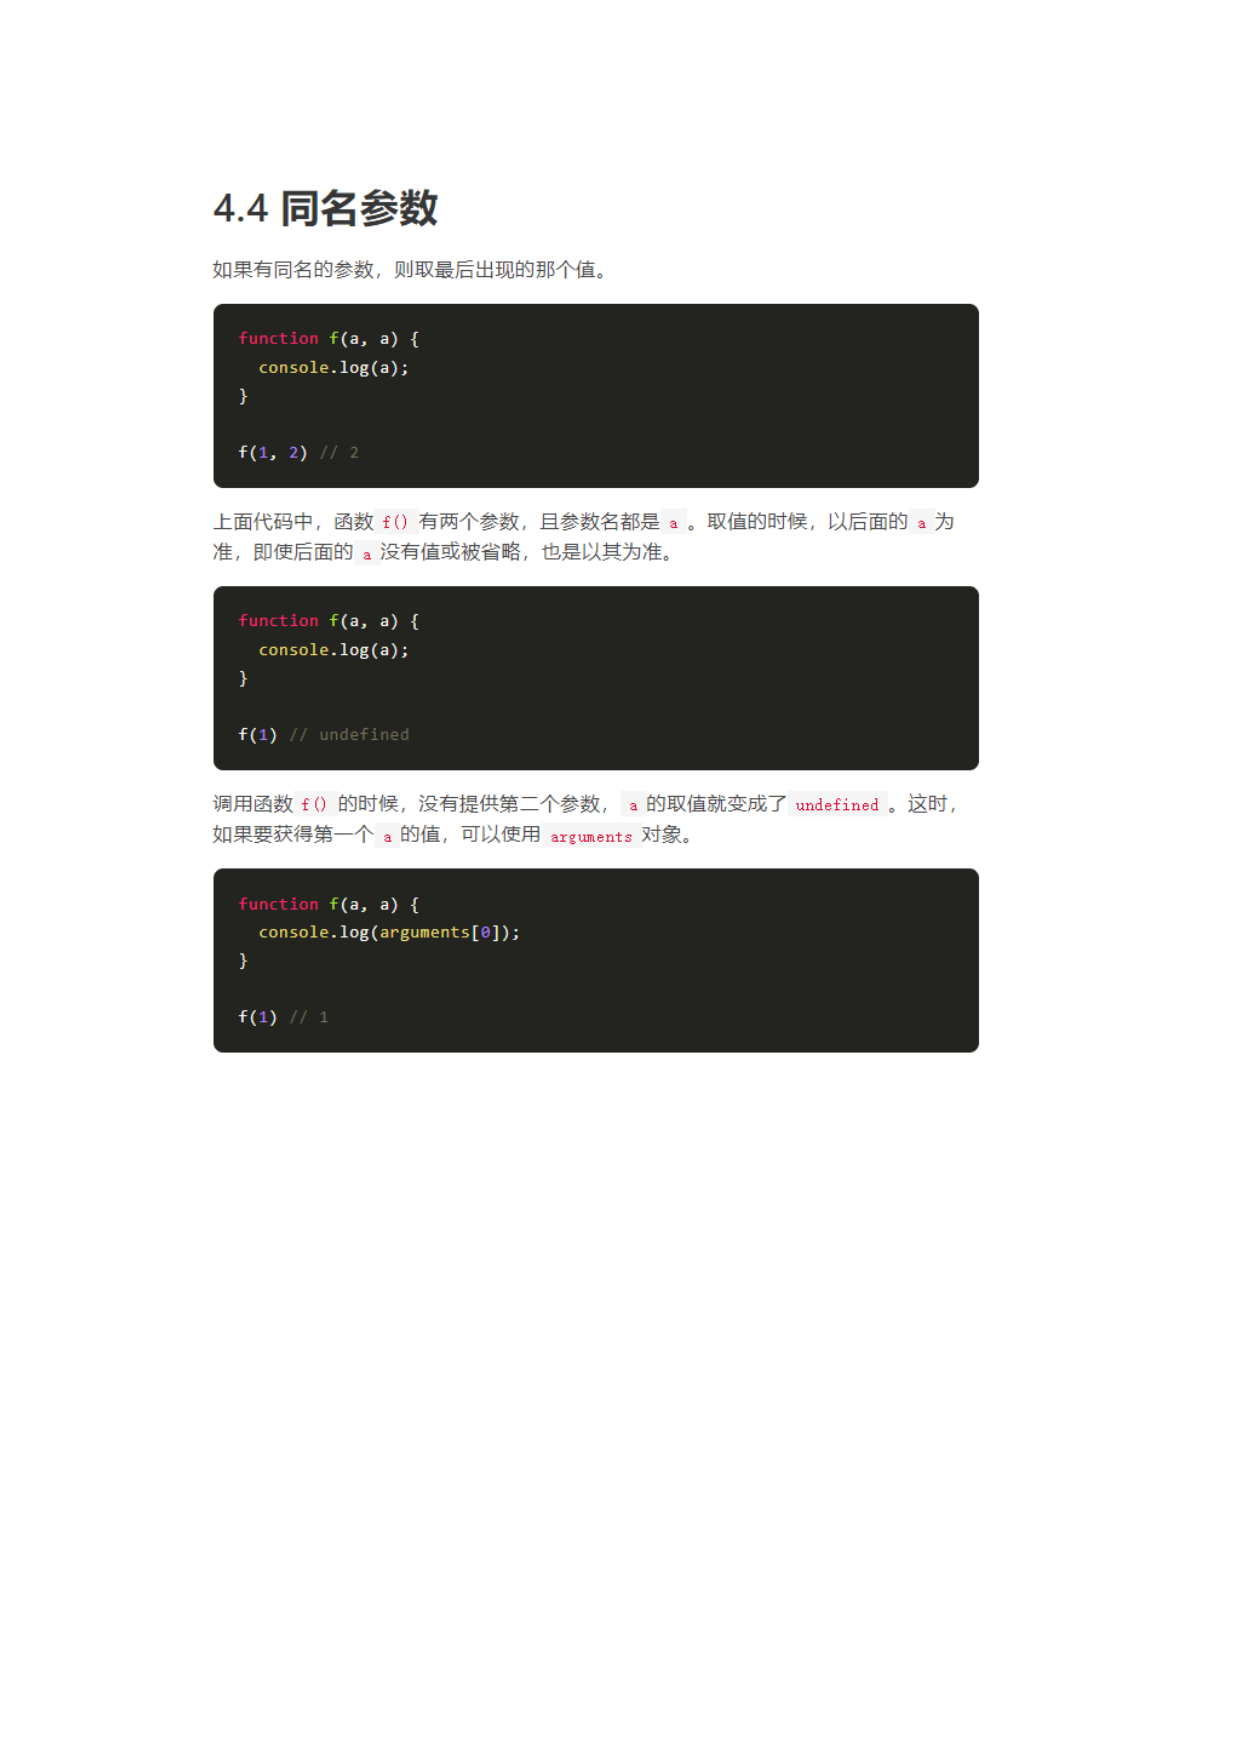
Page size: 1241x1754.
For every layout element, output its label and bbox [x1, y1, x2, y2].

picture [187, 162, 1053, 1083]
